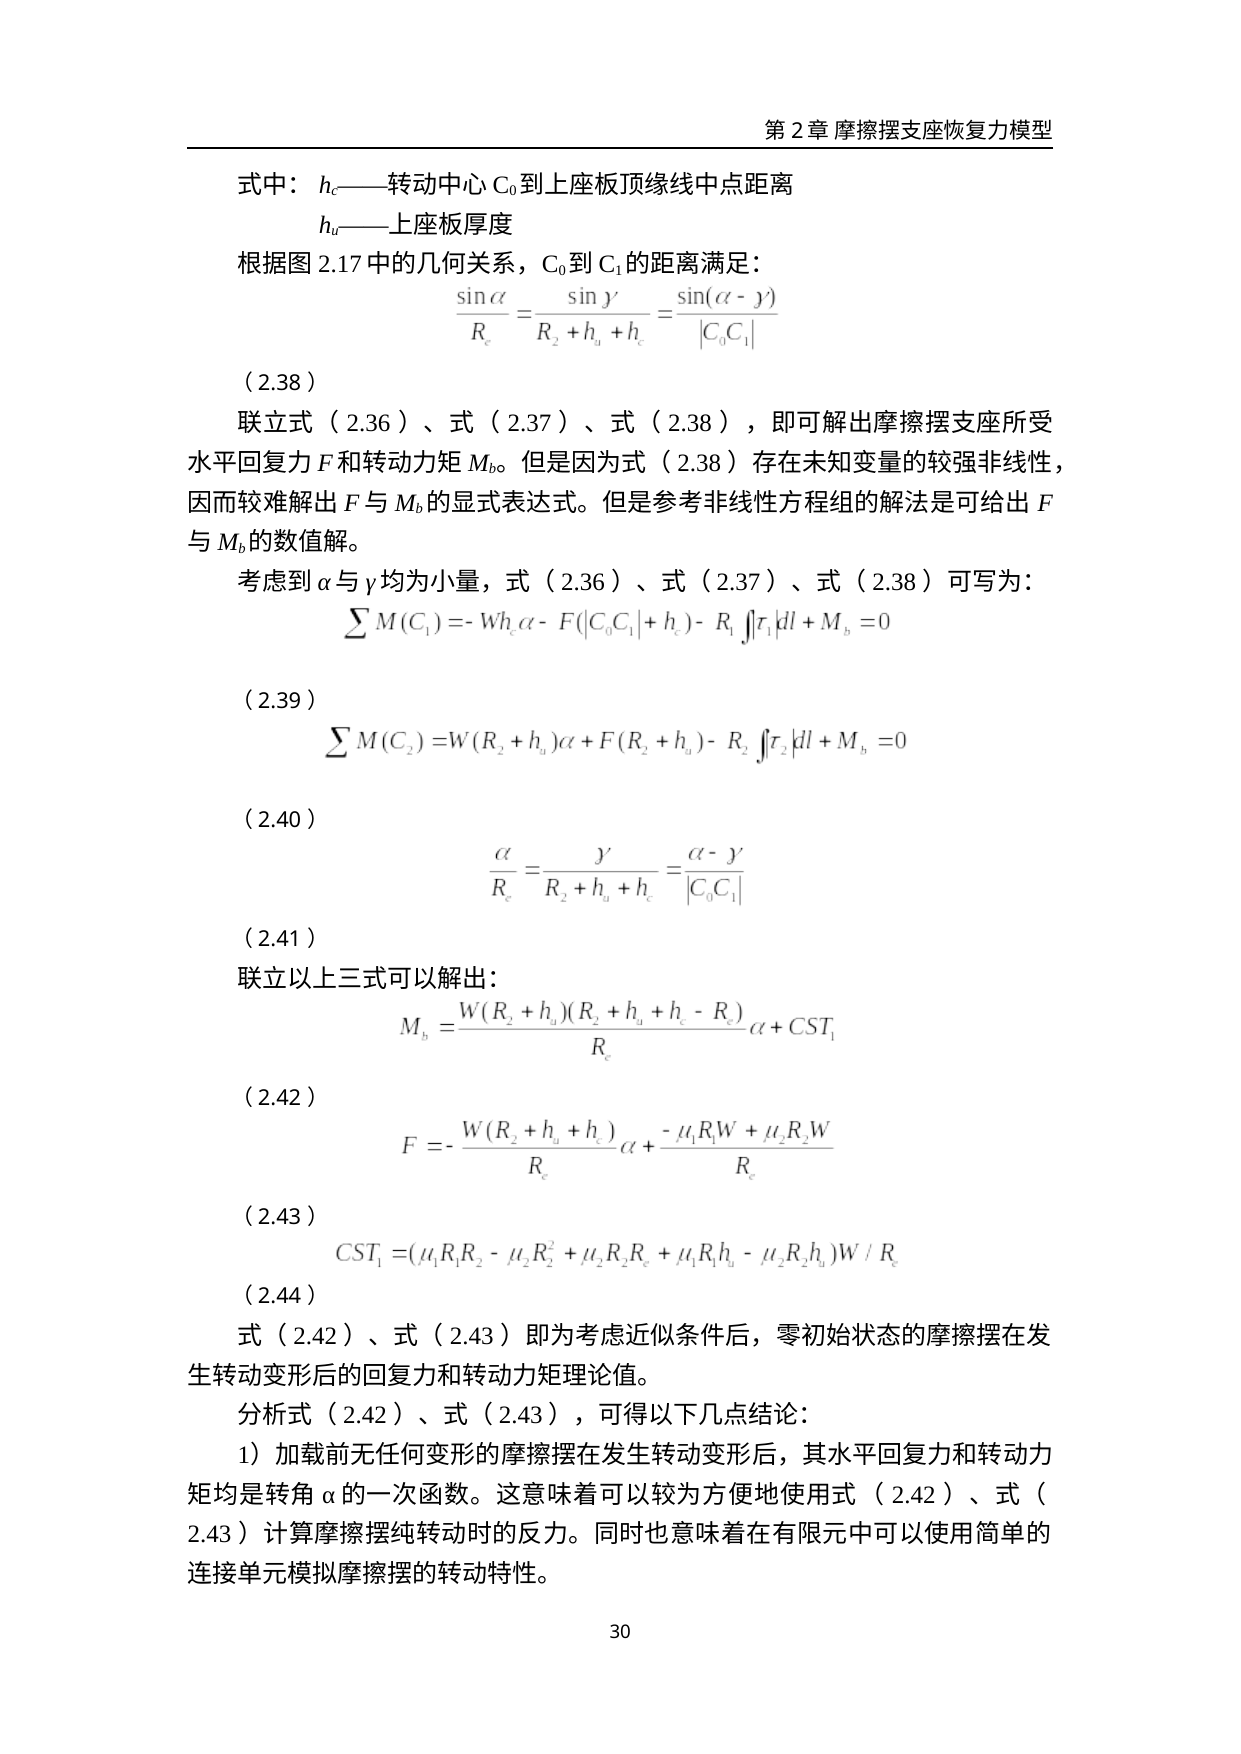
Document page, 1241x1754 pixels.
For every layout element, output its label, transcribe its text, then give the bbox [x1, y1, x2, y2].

text 式（ 2.42 ）、式（ 2.43 ）即为考虑近似条件后，零初始状态的摩擦摆在发生转动变形后的回复力和转动力矩理论值。 [187, 1314, 1053, 1393]
text （ 2.41 ） [187, 917, 1053, 957]
text （ 2.38 ） [187, 361, 1053, 401]
text （ 2.44 ） [187, 1274, 1053, 1314]
text 式中： hc——转动中心C0到上座板顶缘线中点距离 [187, 163, 1053, 203]
text 考虑到α与γ均为小量，式（ 2.36 ）、式（ 2.37 ）、式（ 2.38 ）可写为： [187, 560, 1053, 599]
text 联立式（ 2.36 ）、式（ 2.37 ）、式（ 2.38 ），即可解出摩擦摆支座所受水平回复力F和转动力矩Mb。但是因为式（ 2.38 ）存在未知变量的较强非线性，因而较难解出F与Mb的显式表达式。但是参考非线性方程组的解法是可给出F与Mb的数值解。 [187, 401, 1053, 560]
text hu——上座板厚度 [187, 203, 1053, 242]
text 分析式（ 2.42 ）、式（ 2.43 ），可得以下几点结论： [187, 1393, 1053, 1433]
text （ 2.40 ） [187, 798, 1053, 838]
text （ 2.42 ） [187, 1076, 1053, 1115]
text 联立以上三式可以解出： [187, 957, 1053, 996]
text （ 2.39 ） [187, 679, 1053, 718]
text 1）加载前无任何变形的摩擦摆在发生转动变形后，其水平回复力和转动力矩均是转角α的一次函数。这意味着可以较为方便地使用式（ 2.42 ）、式（ 2.43 ）计算摩擦摆纯转动时的反力。同时也意味着在有限元中可以使用简单的连接单元模拟摩擦摆的转动特性。 [187, 1433, 1053, 1592]
text （ 2.43 ） [187, 1195, 1053, 1234]
